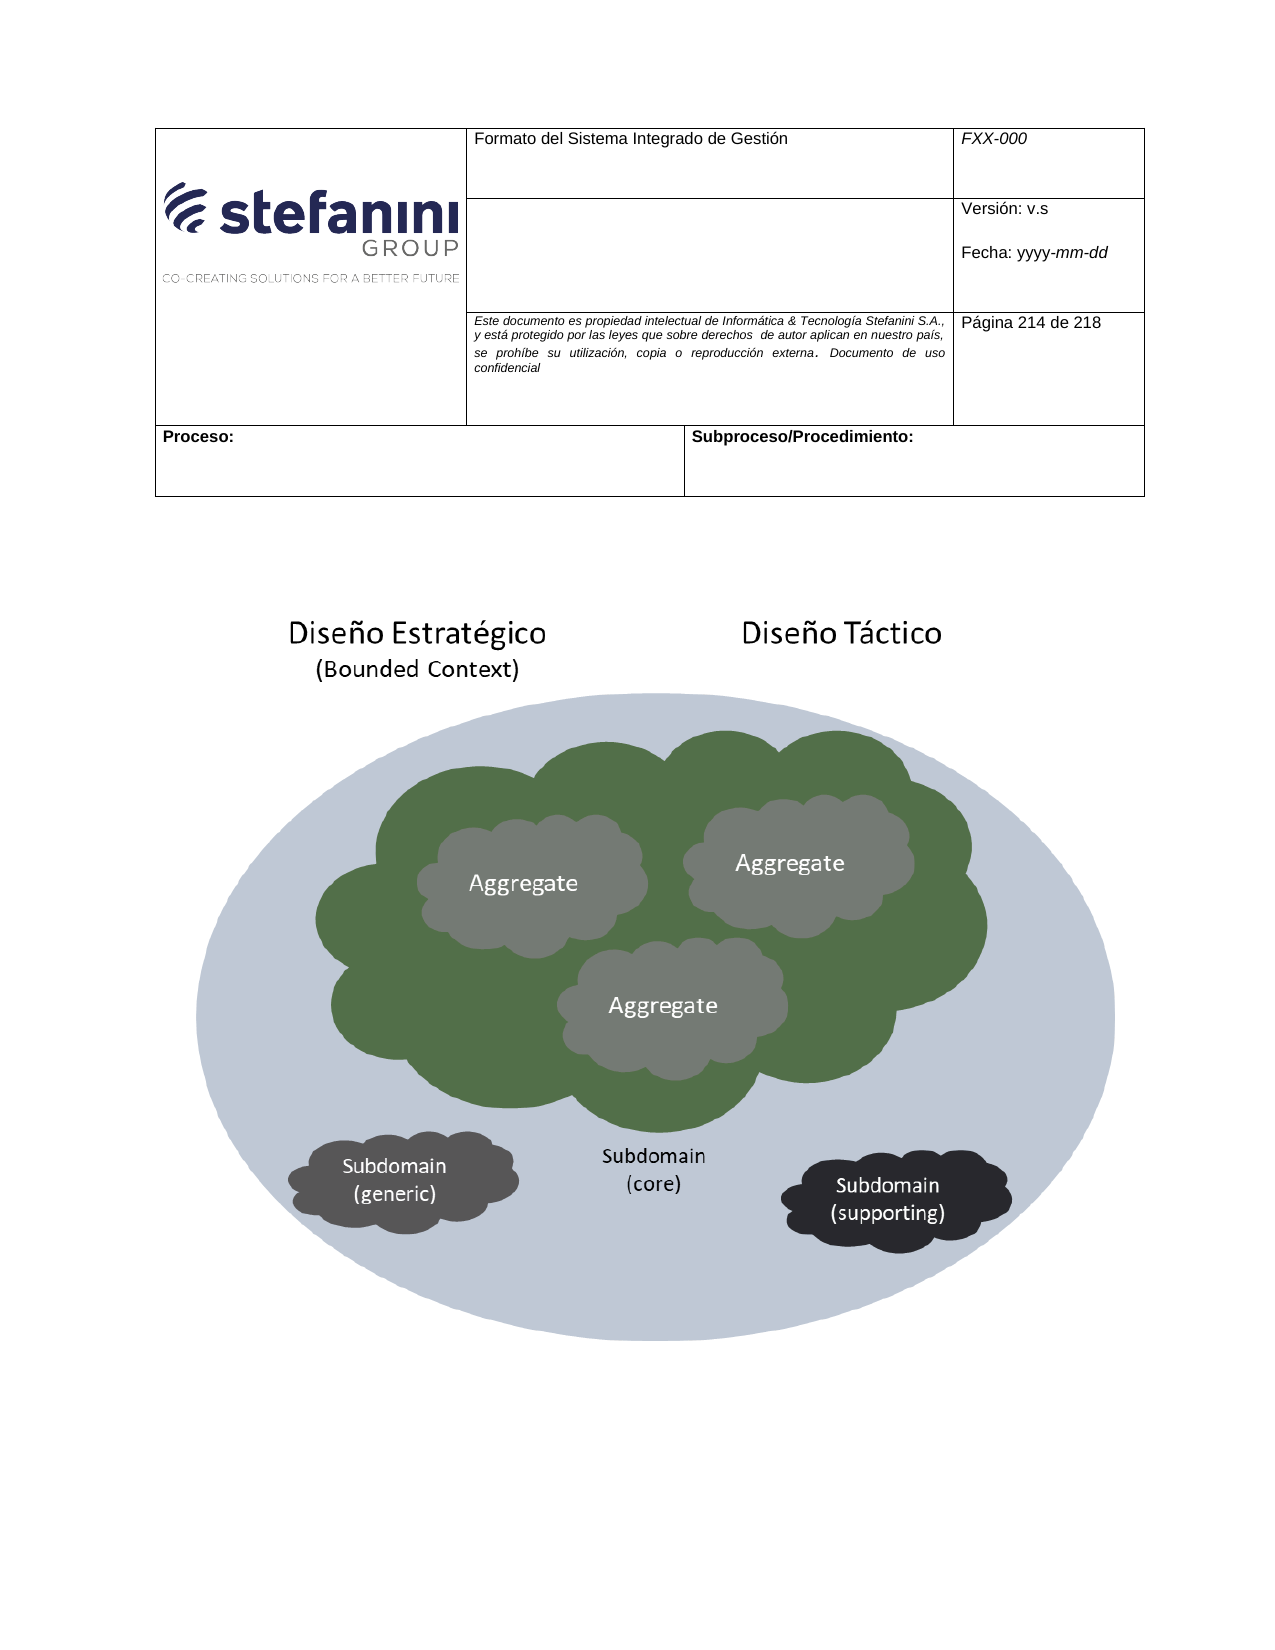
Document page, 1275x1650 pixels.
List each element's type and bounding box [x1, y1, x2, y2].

picture [196, 599, 1115, 1341]
picture [162, 182, 460, 286]
